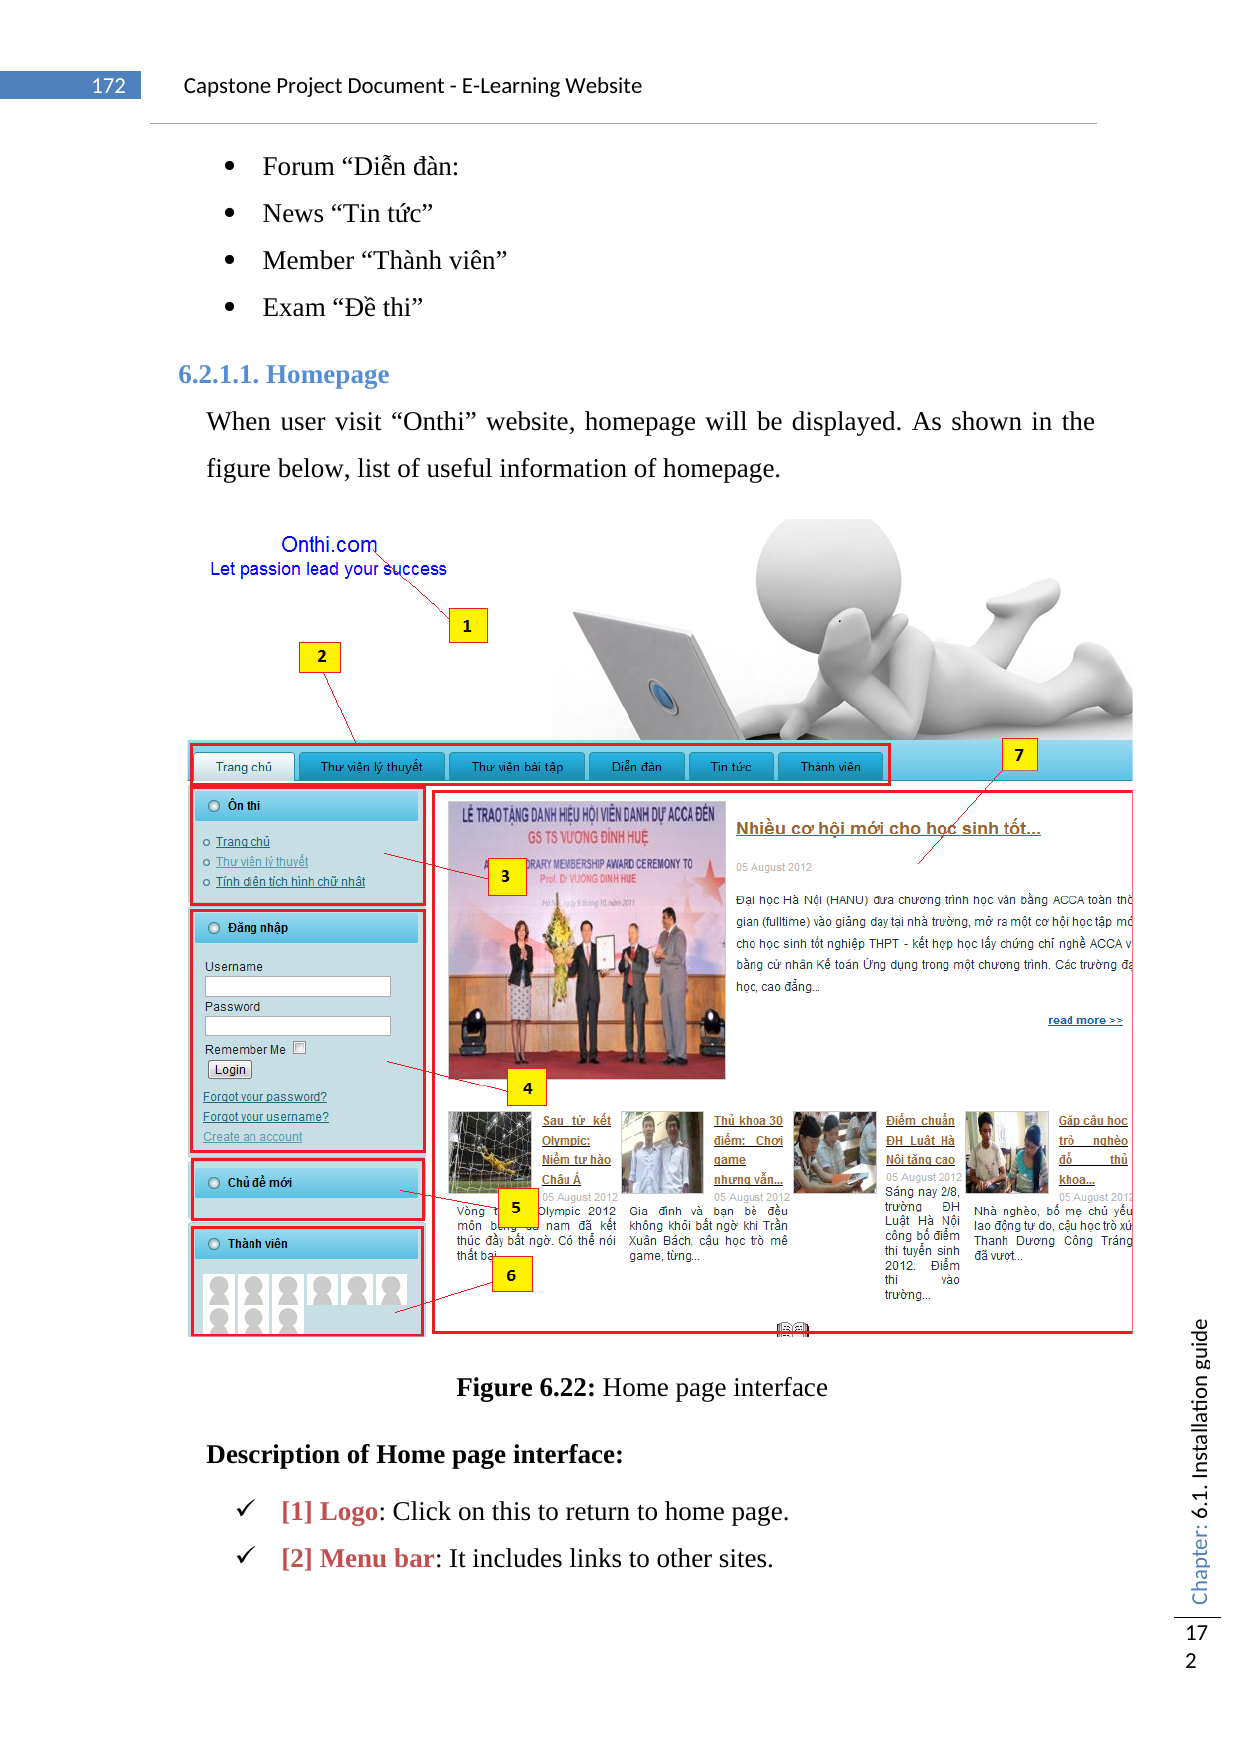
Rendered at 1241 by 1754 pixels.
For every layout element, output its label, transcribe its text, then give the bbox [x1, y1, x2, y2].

text When user visit “Onthi” website, homepage will be displayed. As shown in the figure below, list of useful information of homepage. [206, 405, 1097, 483]
list Member “Thành viên” [225, 244, 1097, 275]
list Exam “Đề thi” [225, 291, 1097, 322]
list Forum “Diễn đàn: [225, 150, 1097, 181]
list News “Tin tức” [225, 197, 1097, 228]
text Description of Home page interface: [206, 1439, 1097, 1470]
subtitle 6.2.1.1. Homepage [178, 358, 1097, 389]
list [2] Menu bar: It includes links to other sites. [234, 1542, 1097, 1573]
picture [187, 519, 1133, 1337]
list [1] Logo: Click on this to return to home page. [234, 1495, 1097, 1526]
text Figure 6.22: Home page interface [187, 1371, 1097, 1402]
